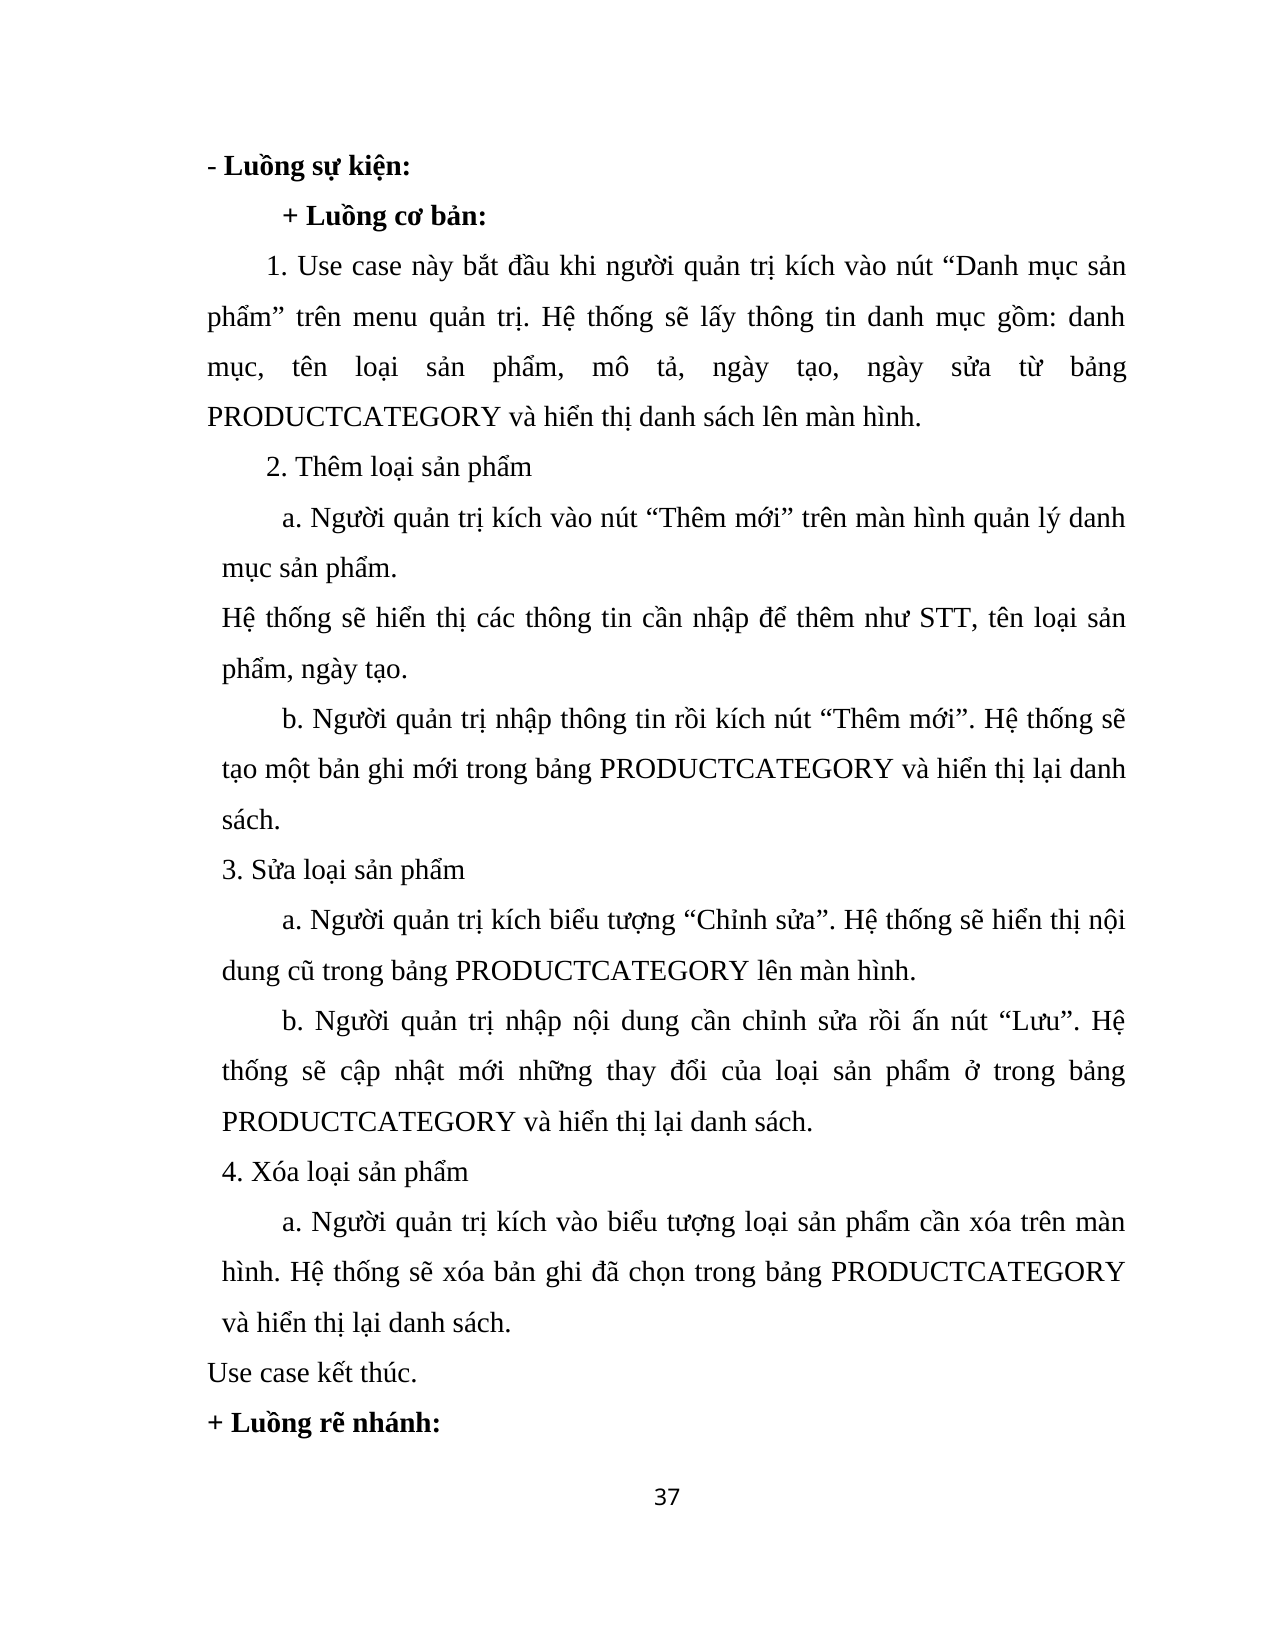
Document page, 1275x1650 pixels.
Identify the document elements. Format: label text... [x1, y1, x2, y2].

text 1. Use case này bắt đầu khi người quản trị kích vào nút “Danh mục sản phẩm” trên menu quản trị. Hệ thống sẽ lấy thông tin danh mục gồm: danh mục, tên loại sản phẩm, mô tả, ngày tạo, ngày sửa từ bảng PRODUCTCATEGORY và hiển thị danh sách lên màn hình. [207, 248, 1127, 433]
text + Luồng rẽ nhánh: [207, 1406, 1127, 1439]
text + Luồng cơ bản: [207, 198, 1127, 232]
text a. Người quản trị kích vào nút “Thêm mới” trên màn hình quản lý danh mục sản phẩm. [207, 500, 1127, 584]
text Use case kết thúc. [207, 1355, 1127, 1389]
text a. Người quản trị kích biểu tượng “Chỉnh sửa”. Hệ thống sẽ hiển thị nội dung cũ trong bảng PRODUCTCATEGORY lên màn hình. [207, 902, 1127, 986]
text 4. Xóa loại sản phẩm [207, 1154, 1127, 1187]
text 3. Sửa loại sản phẩm [207, 852, 1127, 886]
text a. Người quản trị kích vào biểu tượng loại sản phẩm cần xóa trên màn hình. Hệ thống sẽ xóa bản ghi đã chọn trong bảng PRODUCTCATEGORY và hiển thị lại danh sách. [207, 1204, 1127, 1338]
text b. Người quản trị nhập thông tin rồi kích nút “Thêm mới”. Hệ thống sẽ tạo một bản ghi mới trong bảng PRODUCTCATEGORY và hiển thị lại danh sách. [207, 701, 1127, 835]
text Hệ thống sẽ hiển thị các thông tin cần nhập để thêm như STT, tên loại sản phẩm, ngày tạo. [207, 601, 1127, 684]
text 2. Thêm loại sản phẩm [207, 449, 1127, 483]
text b. Người quản trị nhập nội dung cần chỉnh sửa rồi ấn nút “Lưu”. Hệ thống sẽ cập nhật mới những thay đổi của loại sản phẩm ở trong bảng PRODUCTCATEGORY và hiển thị lại danh sách. [207, 1003, 1127, 1137]
text - Luồng sự kiện: [207, 148, 1127, 181]
